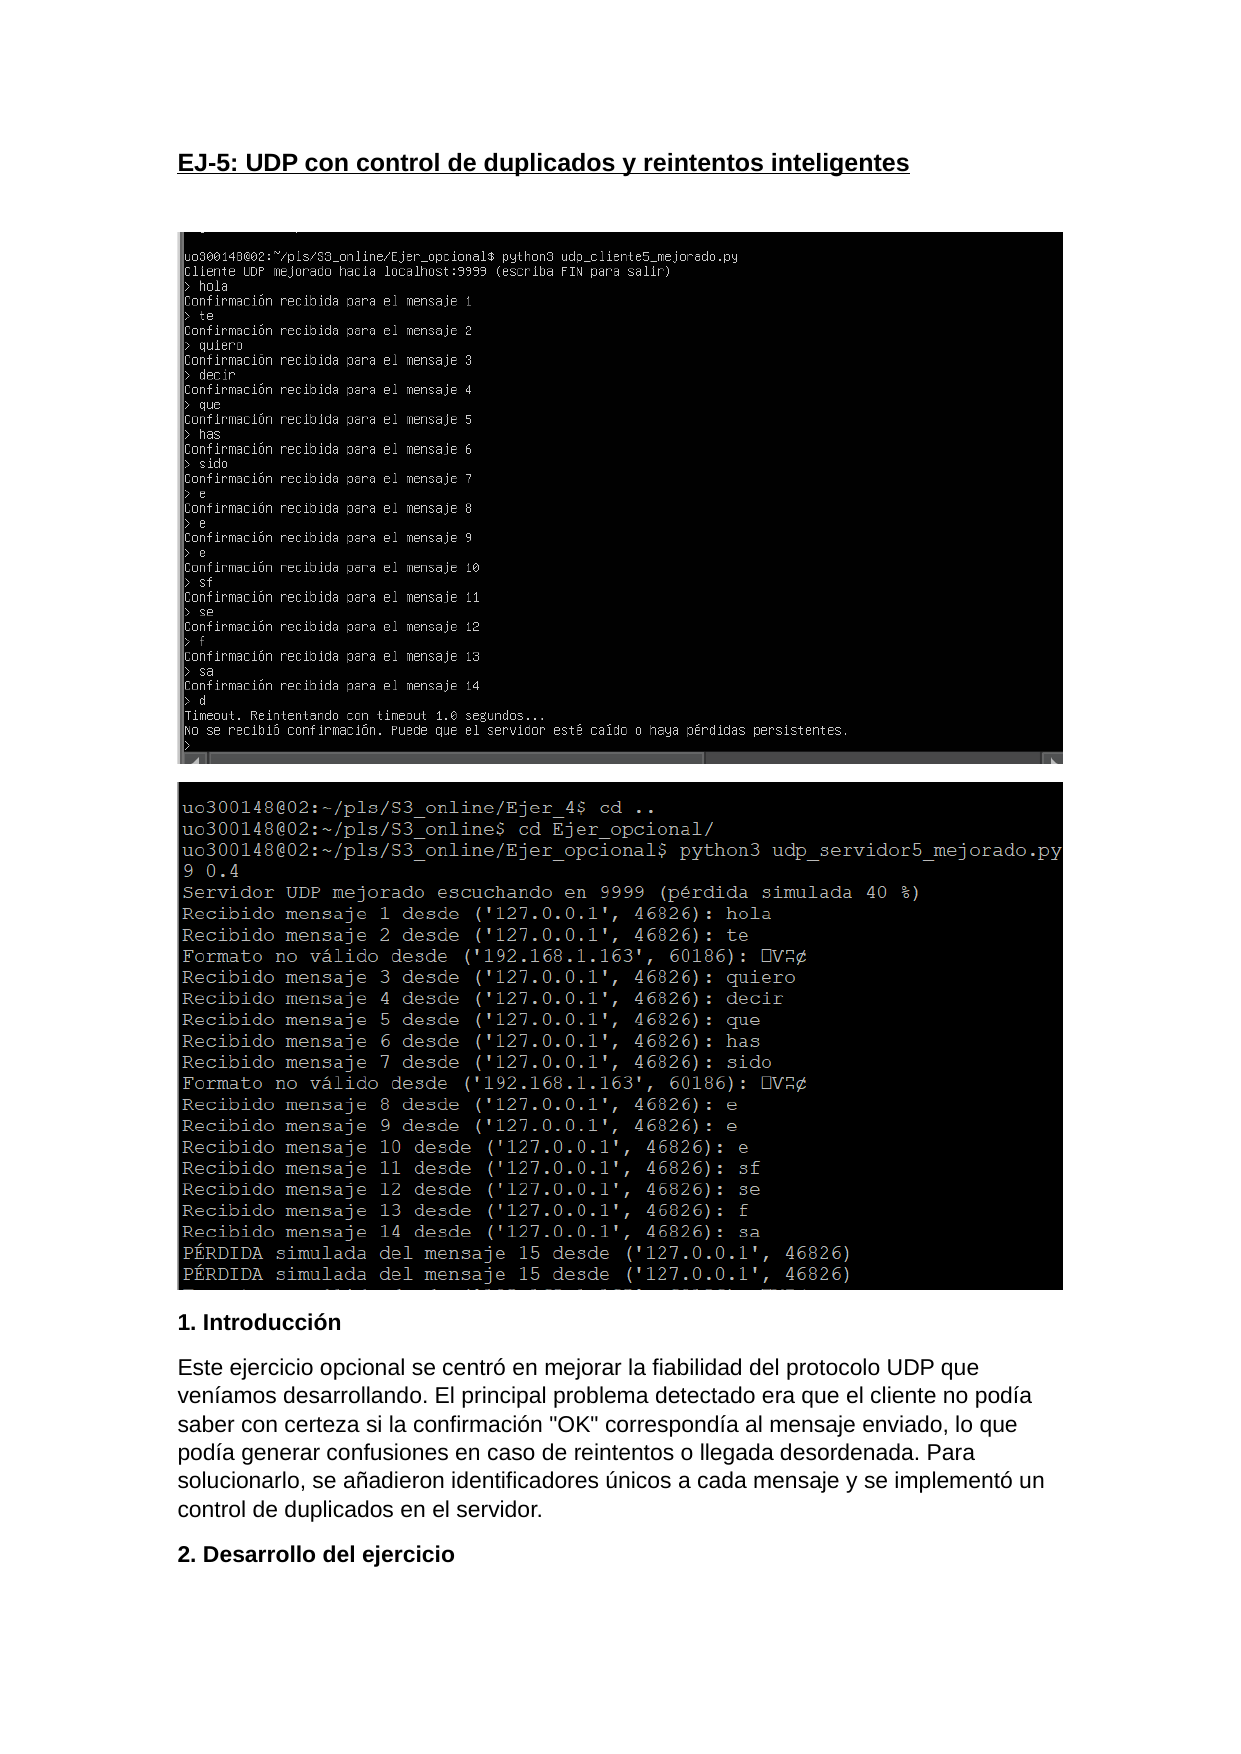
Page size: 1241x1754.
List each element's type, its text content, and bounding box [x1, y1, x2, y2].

subtitle EJ-5: UDP con control de duplicados y reintentos inteligentes [177, 148, 1063, 176]
text 2. Desarrollo del ejercicio [177, 1541, 1063, 1567]
text 1. Introducción [177, 1308, 1063, 1335]
text Este ejercicio opcional se centró en mejorar la fiabilidad del protocolo UDP que veníamos desarrollando. El principal problema detectado era que el cliente no podía saber con certeza si la confirmación "OK" correspondía al mensaje enviado, lo que podía generar confusiones en caso de reintentos o llegada desordenada. Para solucionarlo, se añadieron identificadores únicos a cada mensaje y se implementó un control de duplicados en el servidor. [177, 1354, 1063, 1522]
picture [177, 782, 1063, 1290]
picture [177, 232, 1063, 764]
